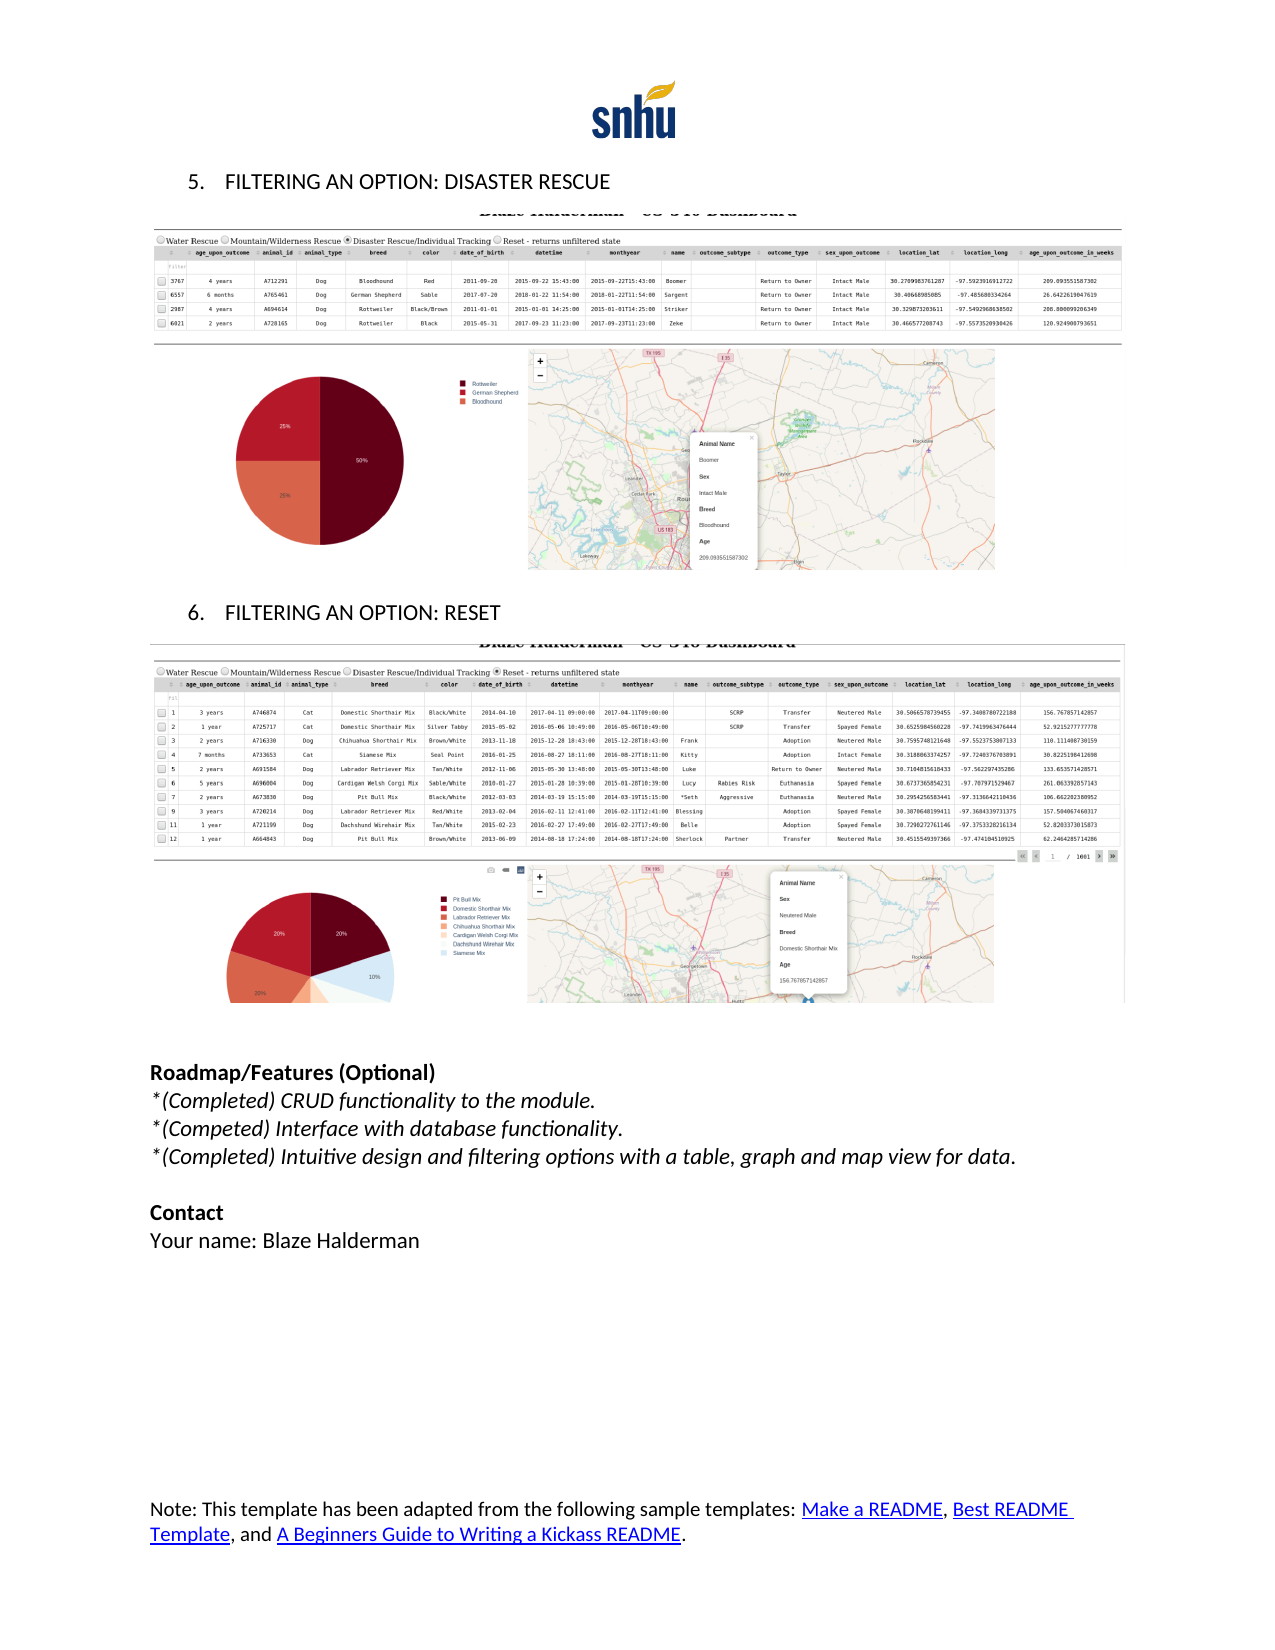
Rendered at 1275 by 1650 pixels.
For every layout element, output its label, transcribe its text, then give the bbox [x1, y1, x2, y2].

picture [150, 644, 1125, 1003]
list FILTERING AN OPTION: DISASTER RESCUE [187, 167, 1125, 195]
text *(Completed) CRUD functionality to the module. [150, 1086, 1125, 1114]
picture [573, 75, 702, 147]
list FILTERING AN OPTION: RESET [187, 598, 1125, 626]
text Your name: Blaze Halderman [150, 1226, 1125, 1254]
subtitle Roadmap/Features (Optional) [150, 1058, 1125, 1086]
text *(Completed) Intuitive design and filtering options with a table, graph and map view for data. [150, 1142, 1125, 1170]
picture [150, 214, 1125, 570]
subtitle Contact [150, 1198, 1125, 1226]
text *(Competed) Interface with database functionality. [150, 1114, 1125, 1142]
